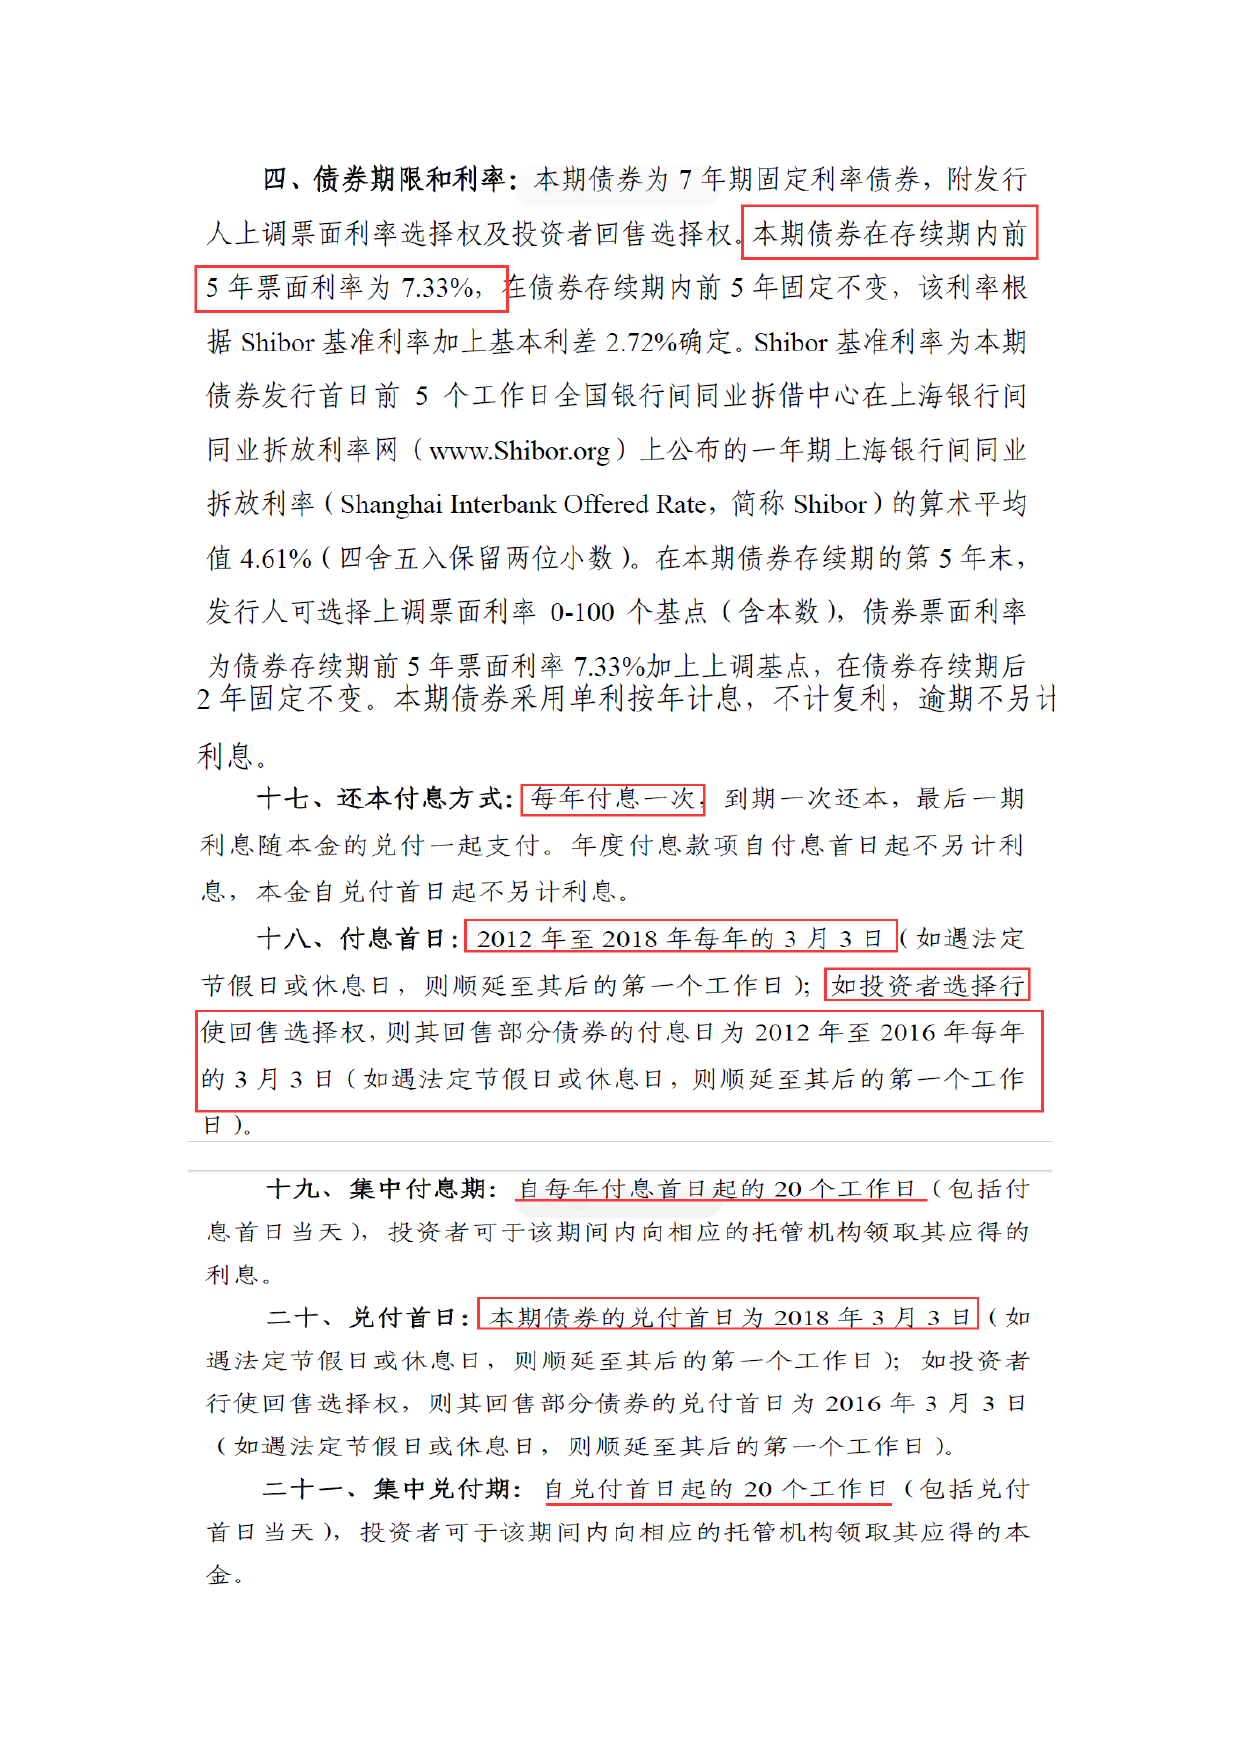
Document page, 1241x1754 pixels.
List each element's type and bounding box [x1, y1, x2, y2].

picture [187, 1169, 1053, 1591]
picture [187, 682, 1055, 774]
picture [187, 162, 1053, 678]
picture [187, 779, 1053, 1144]
